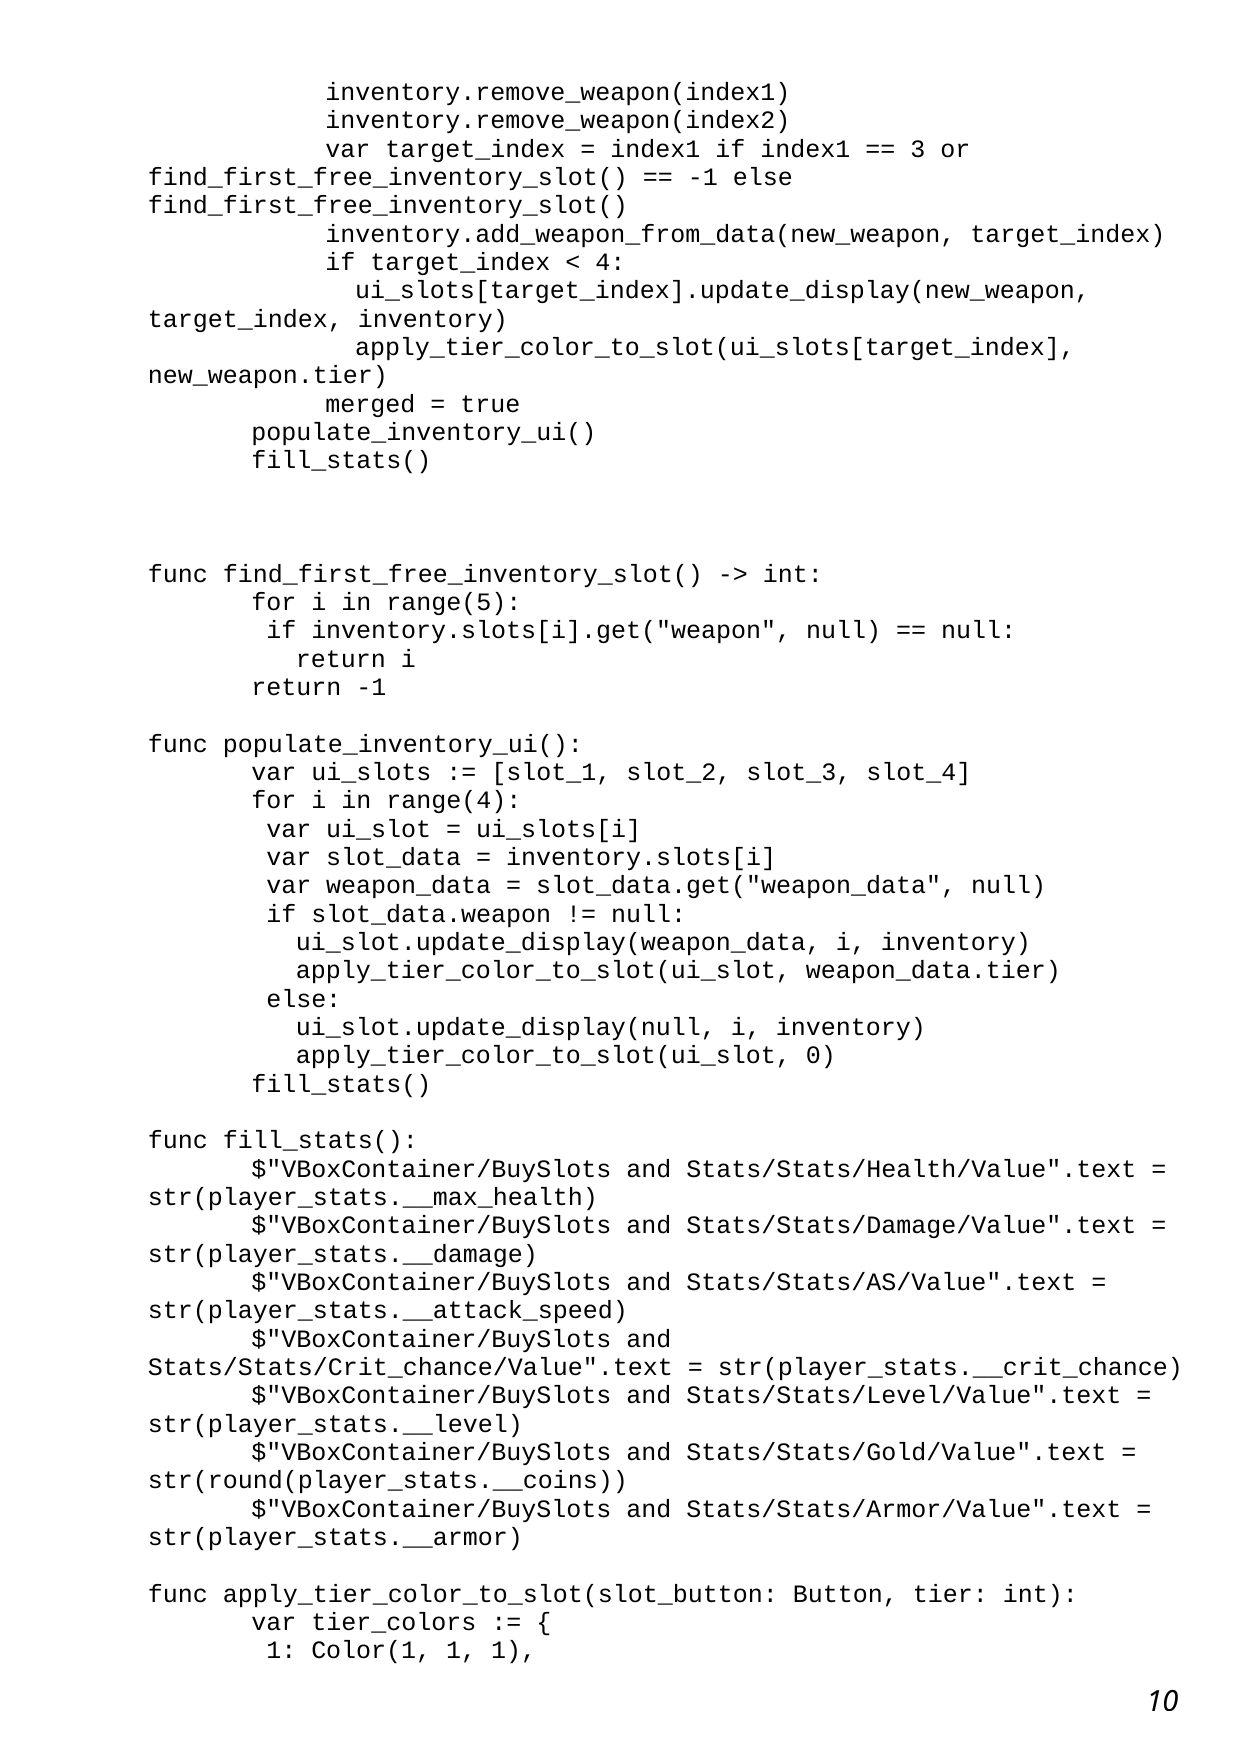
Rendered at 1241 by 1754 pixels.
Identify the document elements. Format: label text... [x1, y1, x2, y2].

text $"VBoxContainer/BuySlots and Stats/Stats/Health/Value".text = str(player_stats.__max_health) [148, 1156, 1196, 1213]
text return i [148, 646, 1196, 675]
text var target_index = index1 if index1 == 3 or find_first_free_inventory_slot() == -1 else find_first_free_inventory_slot() [148, 136, 1196, 221]
text var ui_slots := [slot_1, slot_2, slot_3, slot_4] [148, 760, 1196, 788]
text var tier_colors := { [148, 1610, 1196, 1638]
text if target_index < 4: [148, 250, 1196, 278]
text $"VBoxContainer/BuySlots and Stats/Stats/Damage/Value".text = str(player_stats.__damage) [148, 1213, 1196, 1270]
text return -1 [148, 675, 1196, 703]
text $"VBoxContainer/BuySlots and Stats/Stats/Crit_chance/Value".text = str(player_stats.__crit_chance) [148, 1326, 1196, 1383]
text inventory.remove_weapon(index1) [148, 80, 1196, 108]
text func populate_inventory_ui(): [148, 731, 1196, 760]
text $"VBoxContainer/BuySlots and Stats/Stats/Armor/Value".text = str(player_stats.__armor) [148, 1496, 1196, 1553]
text $"VBoxContainer/BuySlots and Stats/Stats/Level/Value".text = str(player_stats.__level) [148, 1383, 1196, 1440]
text merged = true [148, 391, 1196, 420]
text apply_tier_color_to_slot(ui_slot, weapon_data.tier) [148, 958, 1196, 986]
text inventory.remove_weapon(index2) [148, 108, 1196, 136]
text for i in range(5): [148, 590, 1196, 618]
text fill_stats() [148, 1071, 1196, 1100]
text func find_first_free_inventory_slot() -> int: [148, 561, 1196, 590]
text 1: Color(1, 1, 1), [148, 1638, 1196, 1666]
text for i in range(4): [148, 788, 1196, 816]
text populate_inventory_ui() [148, 420, 1196, 448]
text var ui_slot = ui_slots[i] [148, 816, 1196, 845]
text ui_slots[target_index].update_display(new_weapon, target_index, inventory) [148, 278, 1196, 335]
text $"VBoxContainer/BuySlots and Stats/Stats/AS/Value".text = str(player_stats.__attack_speed) [148, 1270, 1196, 1326]
text apply_tier_color_to_slot(ui_slots[target_index], new_weapon.tier) [148, 335, 1196, 391]
text func fill_stats(): [148, 1128, 1196, 1156]
text if inventory.slots[i].get("weapon", null) == null: [148, 618, 1196, 646]
text ui_slot.update_display(null, i, inventory) [148, 1015, 1196, 1043]
text func apply_tier_color_to_slot(slot_button: Button, tier: int): [148, 1581, 1196, 1610]
text if slot_data.weapon != null: [148, 901, 1196, 930]
text $"VBoxContainer/BuySlots and Stats/Stats/Gold/Value".text = str(round(player_stats.__coins)) [148, 1440, 1196, 1496]
text inventory.add_weapon_from_data(new_weapon, target_index) [148, 221, 1196, 250]
text fill_stats() [148, 448, 1196, 476]
text else: [148, 986, 1196, 1015]
text ui_slot.update_display(weapon_data, i, inventory) [148, 930, 1196, 958]
text var weapon_data = slot_data.get("weapon_data", null) [148, 873, 1196, 901]
text apply_tier_color_to_slot(ui_slot, 0) [148, 1043, 1196, 1071]
text var slot_data = inventory.slots[i] [148, 845, 1196, 873]
